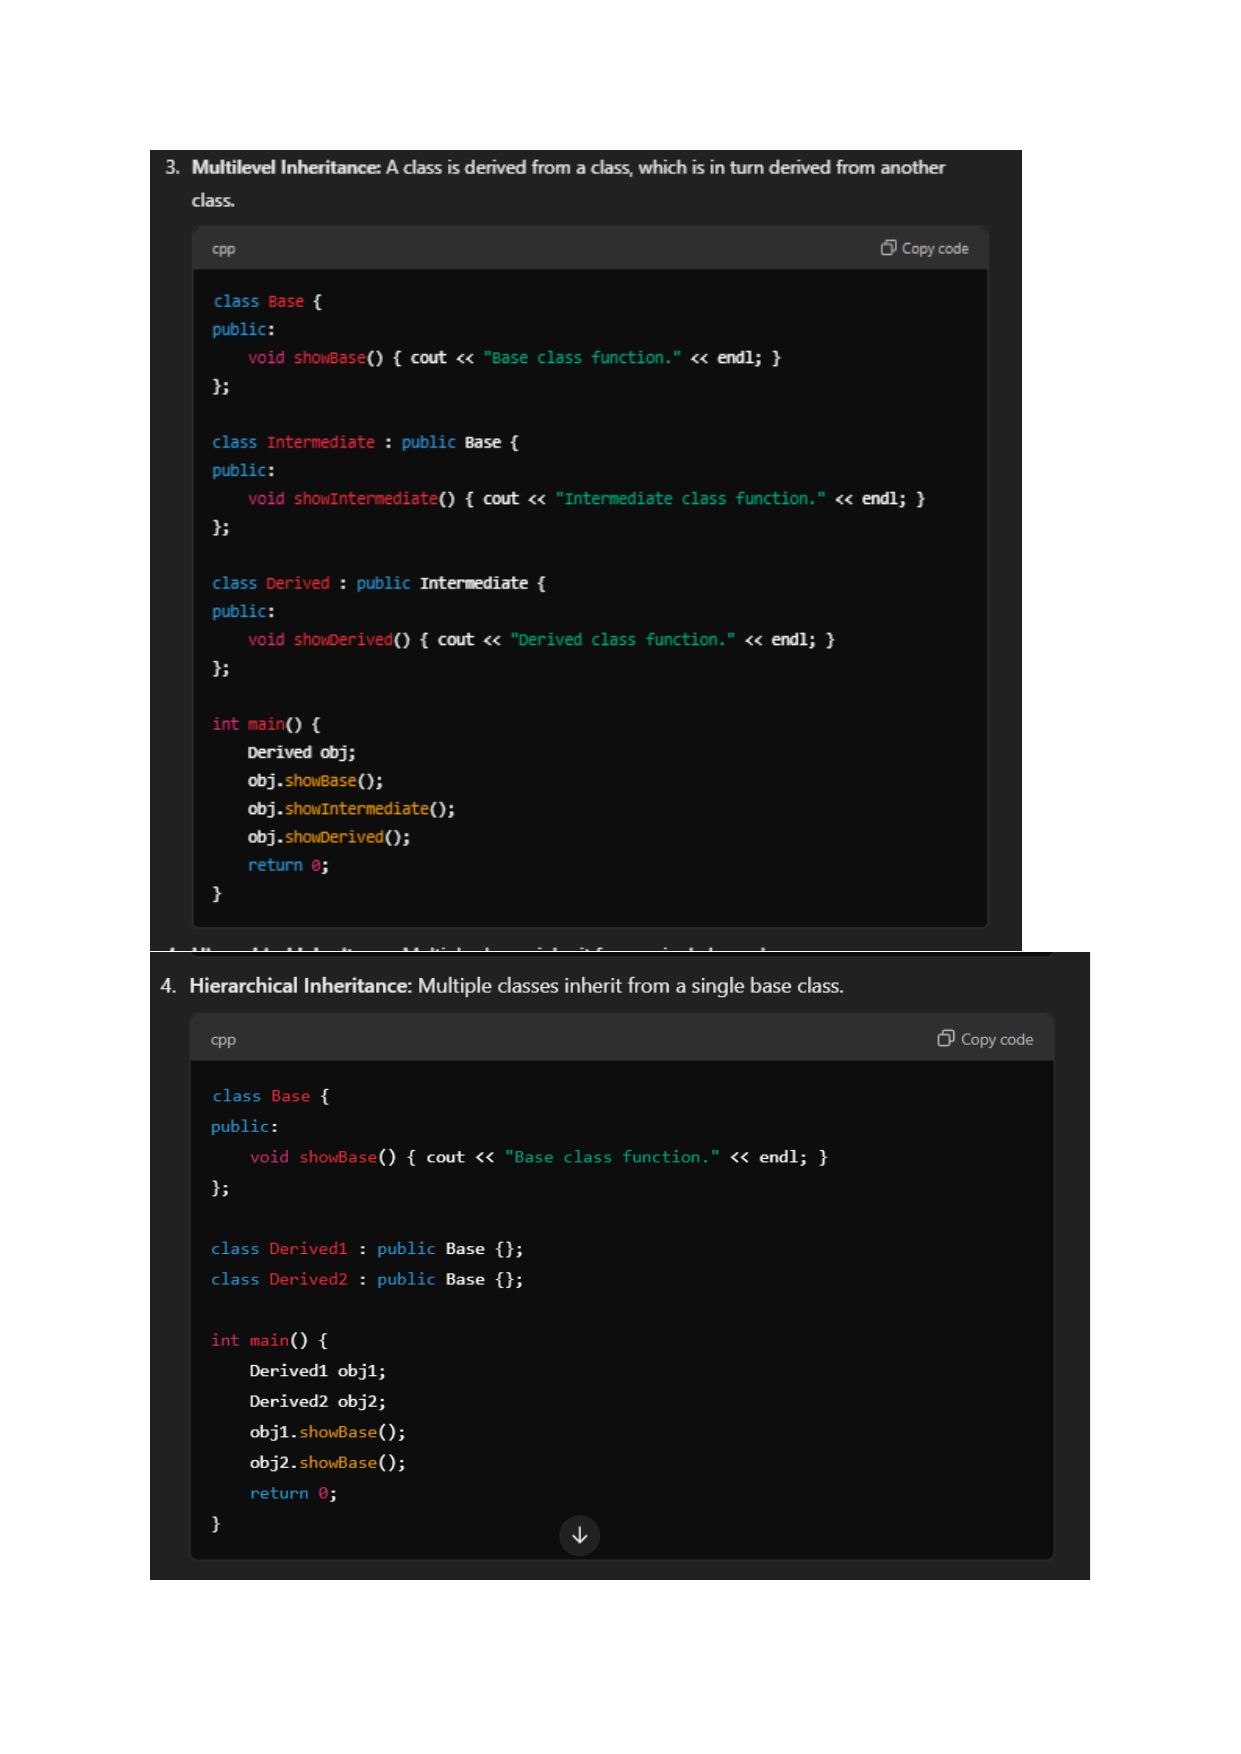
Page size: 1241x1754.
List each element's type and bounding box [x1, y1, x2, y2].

picture [150, 150, 1022, 951]
picture [150, 952, 1091, 1580]
